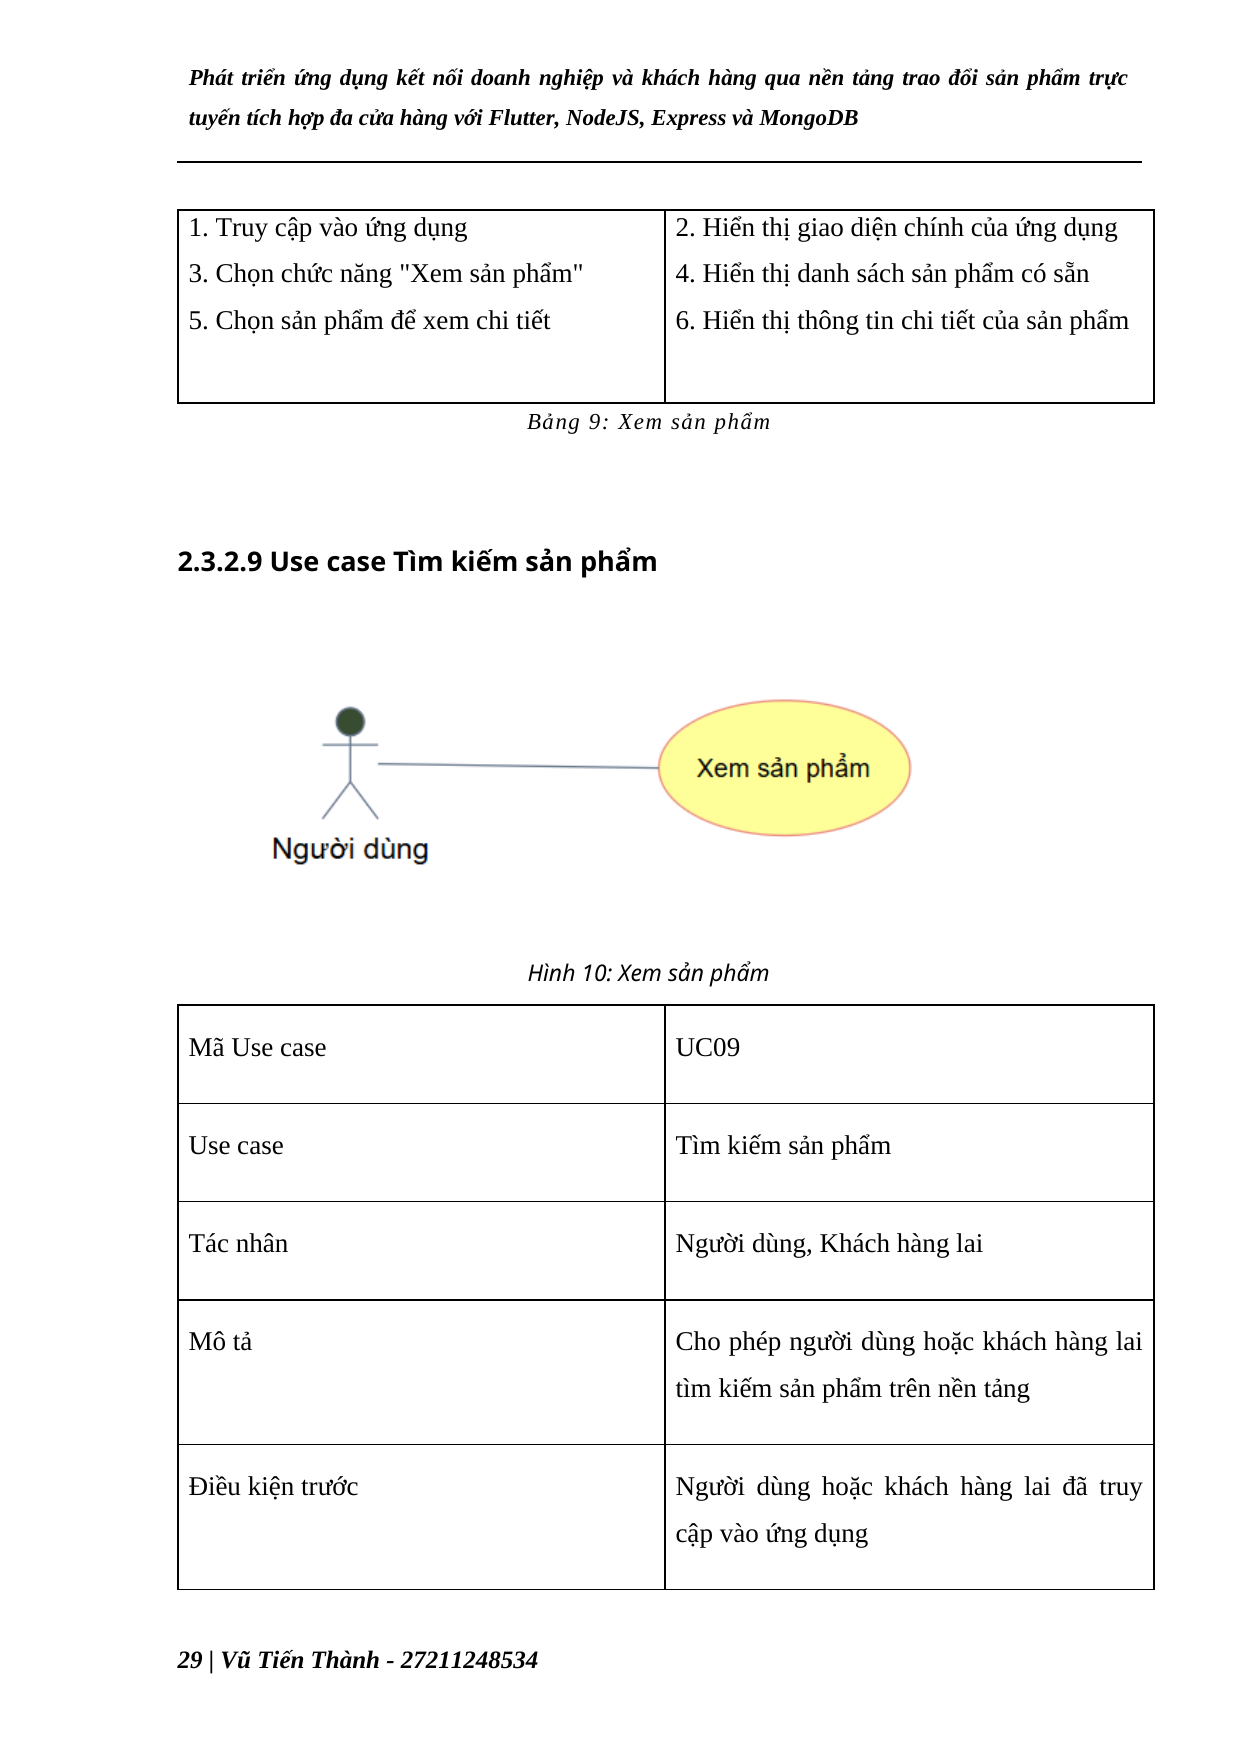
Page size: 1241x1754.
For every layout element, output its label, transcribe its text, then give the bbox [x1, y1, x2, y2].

table_cell Tác nhân [179, 1202, 664, 1299]
table_cell Điều kiện trước [179, 1445, 664, 1589]
table_header Mã Use case [179, 1006, 664, 1102]
table_cell Tìm kiếm sản phẩm [666, 1104, 1153, 1201]
table_cell Mô tả [179, 1301, 664, 1444]
table_cell 1. Truy cập vào ứng dụng 3. Chọn chức năng "Xem sản phẩm" 5. Chọn sản phẩm để xem chi tiết [179, 211, 664, 402]
table_cell Cho phép người dùng hoặc khách hàng lai tìm kiếm sản phẩm trên nền tảng [666, 1301, 1153, 1444]
table_header UC09 [666, 1006, 1153, 1102]
table_cell 2. Hiển thị giao diện chính của ứng dụng 4. Hiển thị danh sách sản phẩm có sẵn 6. Hiển thị thông tin chi tiết của sản phẩm [666, 211, 1153, 402]
subtitle 2.3.2.9 Use case Tìm kiếm sản phẩm [177, 542, 1122, 579]
table_cell Use case [179, 1104, 664, 1201]
subtitle Bảng 9: Xem sản phẩm [177, 408, 1122, 434]
table_cell Người dùng, Khách hàng lai [666, 1202, 1153, 1299]
picture [177, 597, 1123, 942]
subtitle Hình 10: Xem sản phẩm [177, 957, 1122, 988]
table_cell Người dùng hoặc khách hàng lai đã truy cập vào ứng dụng [666, 1445, 1153, 1589]
